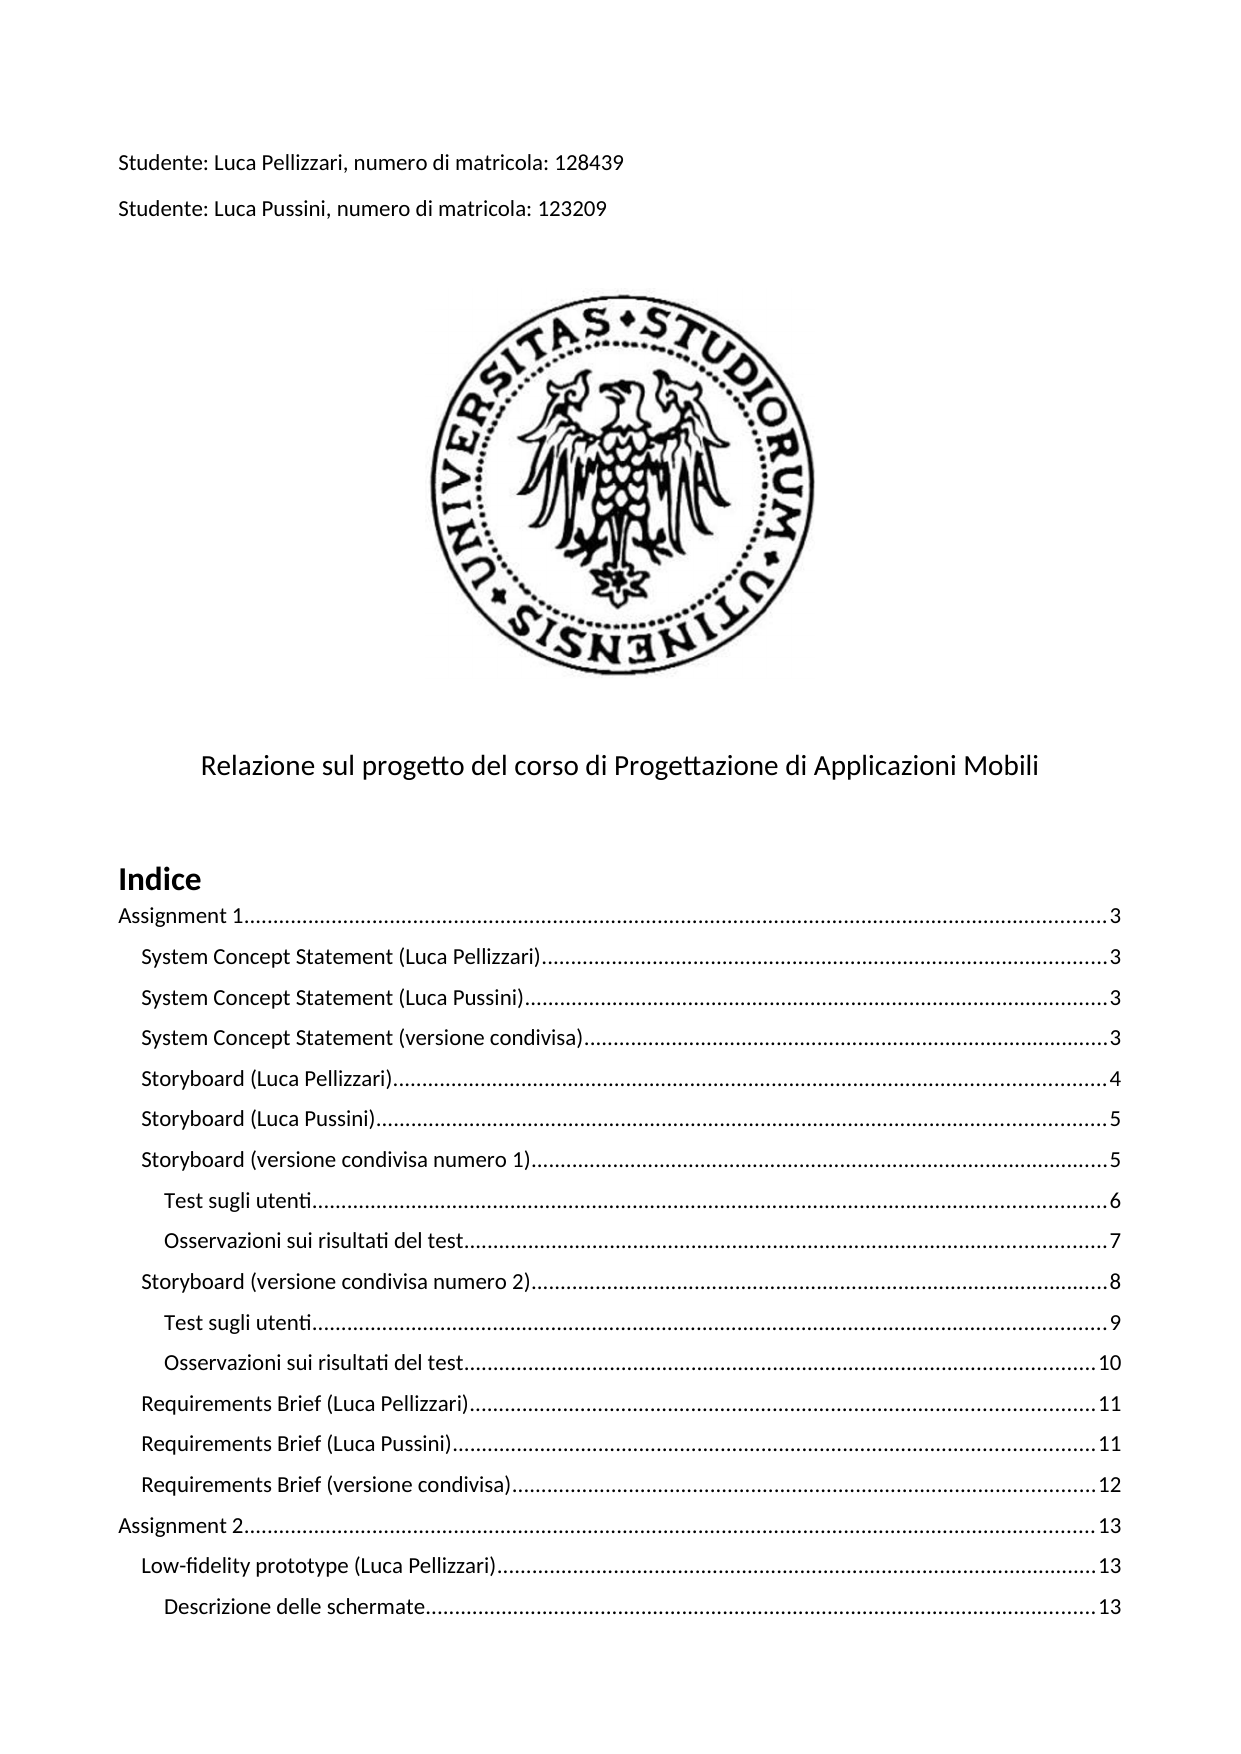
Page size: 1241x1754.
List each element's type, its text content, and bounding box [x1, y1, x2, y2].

text Relazione sul progetto del corso di Progettazione di Applicazioni Mobili [118, 747, 1122, 783]
text Studente: Luca Pussini, numero di matricola: 123209 [118, 194, 1122, 222]
picture [425, 288, 816, 679]
text Studente: Luca Pellizzari, numero di matricola: 128439 [118, 148, 1122, 176]
